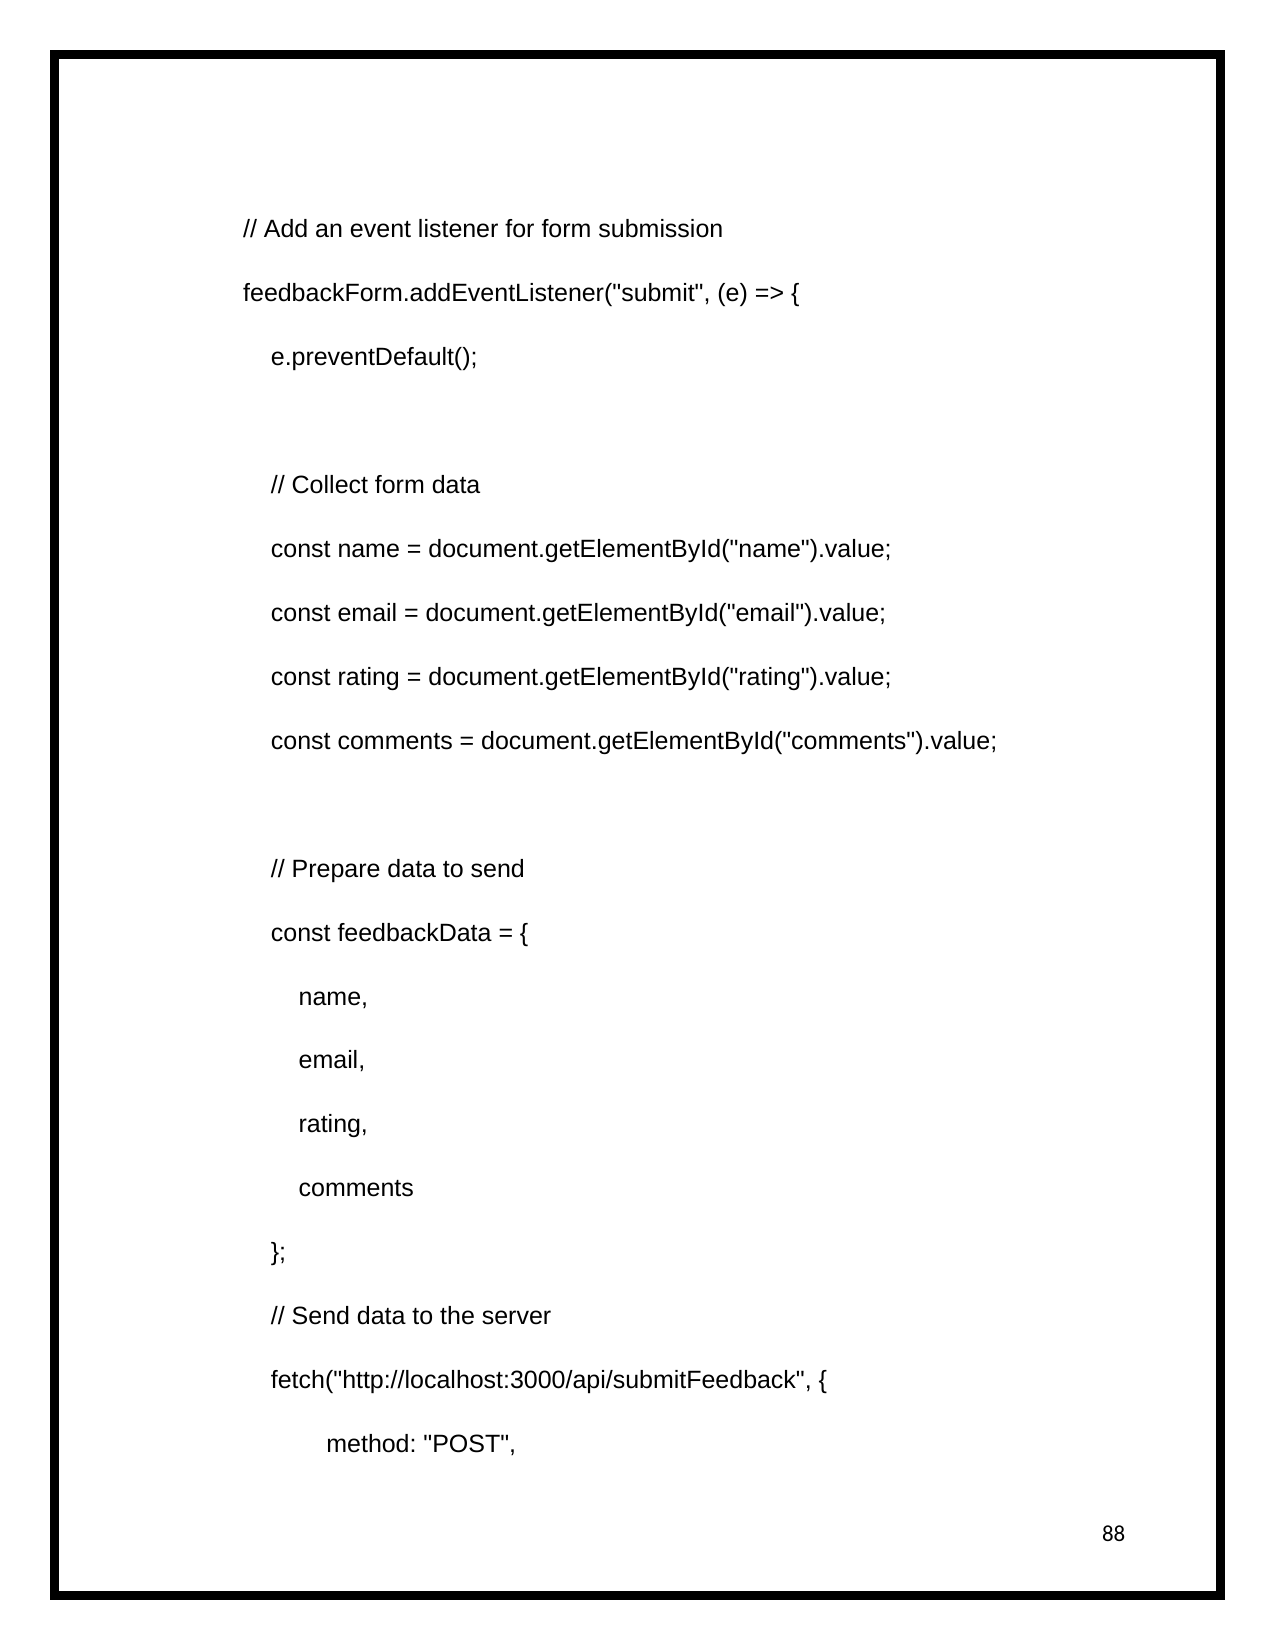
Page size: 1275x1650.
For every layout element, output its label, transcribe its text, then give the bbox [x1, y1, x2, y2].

text e.preventDefault(); [187, 342, 1125, 371]
text const comments = document.getElementById("comments").value; [187, 726, 1125, 754]
text fetch("http://localhost:3000/api/submitFeedback", { [187, 1365, 1125, 1394]
text // Prepare data to send [187, 853, 1125, 882]
text // Add an event listener for form submission [187, 214, 1125, 243]
text // Send data to the server [187, 1301, 1125, 1330]
text name, [187, 981, 1125, 1010]
text email, [187, 1045, 1125, 1074]
text rating, [187, 1109, 1125, 1138]
text const name = document.getElementById("name").value; [187, 534, 1125, 562]
text const feedbackData = { [187, 917, 1125, 946]
text const rating = document.getElementById("rating").value; [187, 662, 1125, 690]
text }; [187, 1237, 1125, 1266]
text const email = document.getElementById("email").value; [187, 598, 1125, 626]
text // Collect form data [187, 470, 1125, 498]
text comments [187, 1173, 1125, 1202]
text feedbackForm.addEventListener("submit", (e) => { [187, 278, 1125, 307]
text method: "POST", [187, 1429, 1125, 1458]
